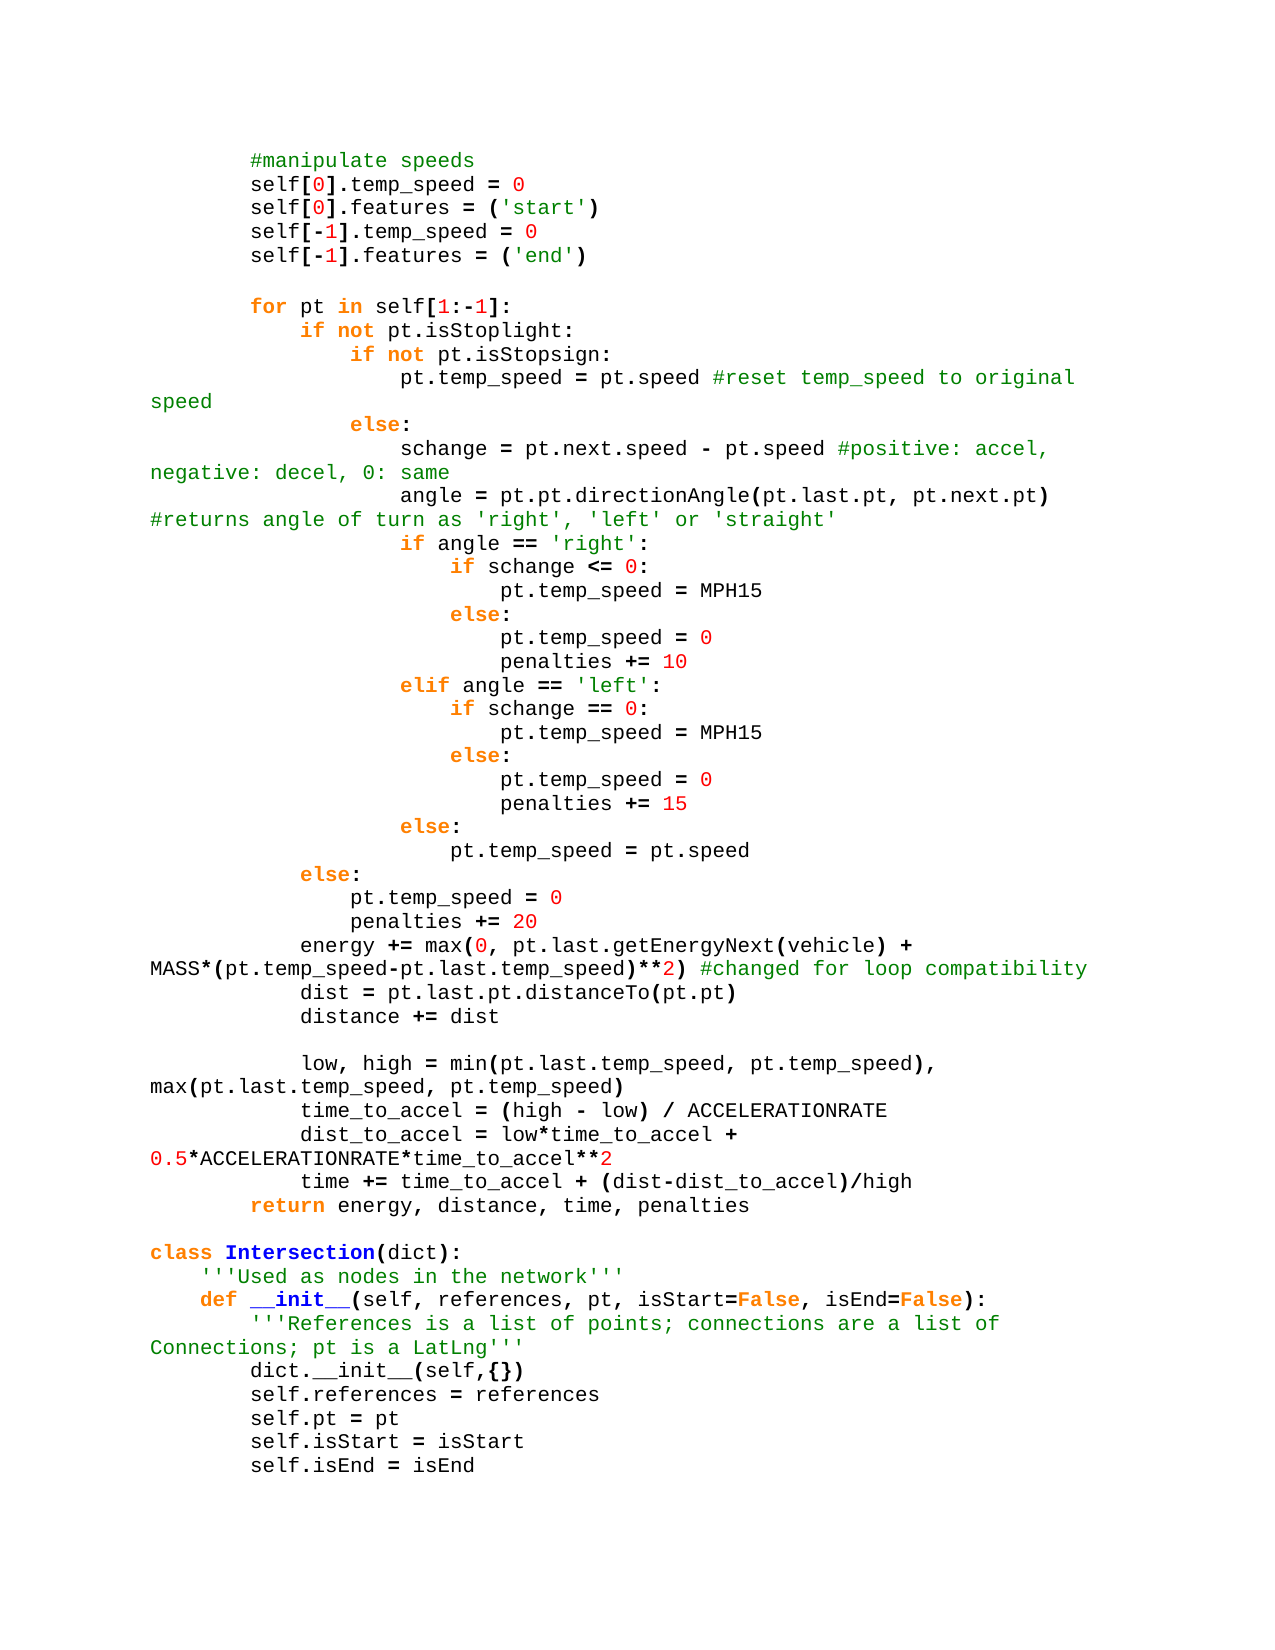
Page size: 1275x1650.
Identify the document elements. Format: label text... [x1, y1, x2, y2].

text else: [150, 414, 1125, 438]
text if schange == 0: [150, 698, 1125, 722]
text angle = pt.pt.directionAngle(pt.last.pt, pt.next.pt) #returns angle of turn as 'right', 'left' or 'straight' [150, 485, 1125, 533]
text else: [150, 864, 1125, 887]
text else: [150, 604, 1125, 627]
text pt.temp_speed = MPH15 [150, 722, 1125, 746]
text pt.temp_speed = pt.speed #reset temp_speed to original speed [150, 367, 1125, 414]
text self[0].features = ('start') [150, 197, 1125, 221]
text dist_to_accel = low*time_to_accel + 0.5*ACCELERATIONRATE*time_to_accel**2 [150, 1124, 1125, 1171]
text self.pt = pt [150, 1408, 1125, 1431]
text self.references = references [150, 1384, 1125, 1408]
text if angle == 'right': [150, 533, 1125, 556]
text penalties += 10 [150, 651, 1125, 674]
text for pt in self[1:-1]: [150, 296, 1125, 320]
text distance += dist [150, 1006, 1125, 1029]
text pt.temp_speed = 0 [150, 627, 1125, 651]
text low, high = min(pt.last.temp_speed, pt.temp_speed), max(pt.last.temp_speed, pt.temp_speed) [150, 1053, 1125, 1100]
text schange = pt.next.speed - pt.speed #positive: accel, negative: decel, 0: same [150, 438, 1125, 485]
text return energy, distance, time, penalties [150, 1195, 1125, 1218]
text if not pt.isStopsign: [150, 343, 1125, 367]
text dict.__init__(self,{}) [150, 1360, 1125, 1384]
text #manipulate speeds [150, 150, 1125, 174]
text time += time_to_accel + (dist-dist_to_accel)/high [150, 1171, 1125, 1195]
text elif angle == 'left': [150, 674, 1125, 698]
text if schange <= 0: [150, 556, 1125, 580]
text else: [150, 746, 1125, 769]
text def __init__(self, references, pt, isStart=False, isEnd=False): [150, 1289, 1125, 1313]
text self.isEnd = isEnd [150, 1455, 1125, 1478]
text else: [150, 816, 1125, 840]
text pt.temp_speed = pt.speed [150, 840, 1125, 864]
text self[0].temp_speed = 0 [150, 174, 1125, 197]
text penalties += 20 [150, 911, 1125, 935]
text '''Used as nodes in the network''' [150, 1266, 1125, 1289]
text energy += max(0, pt.last.getEnergyNext(vehicle) + MASS*(pt.temp_speed-pt.last.temp_speed)**2) #changed for loop compatibility [150, 935, 1125, 982]
text pt.temp_speed = 0 [150, 887, 1125, 911]
text class Intersection(dict): [150, 1242, 1125, 1266]
text self[-1].temp_speed = 0 [150, 221, 1125, 244]
text '''References is a list of points; connections are a list of Connections; pt is a LatLng''' [150, 1313, 1125, 1360]
text pt.temp_speed = MPH15 [150, 580, 1125, 604]
text self.isStart = isStart [150, 1431, 1125, 1455]
text penalties += 15 [150, 793, 1125, 816]
text self[-1].features = ('end') [150, 244, 1125, 268]
text time_to_accel = (high - low) / ACCELERATIONRATE [150, 1100, 1125, 1124]
text if not pt.isStoplight: [150, 320, 1125, 343]
text dist = pt.last.pt.distanceTo(pt.pt) [150, 982, 1125, 1006]
text pt.temp_speed = 0 [150, 769, 1125, 793]
